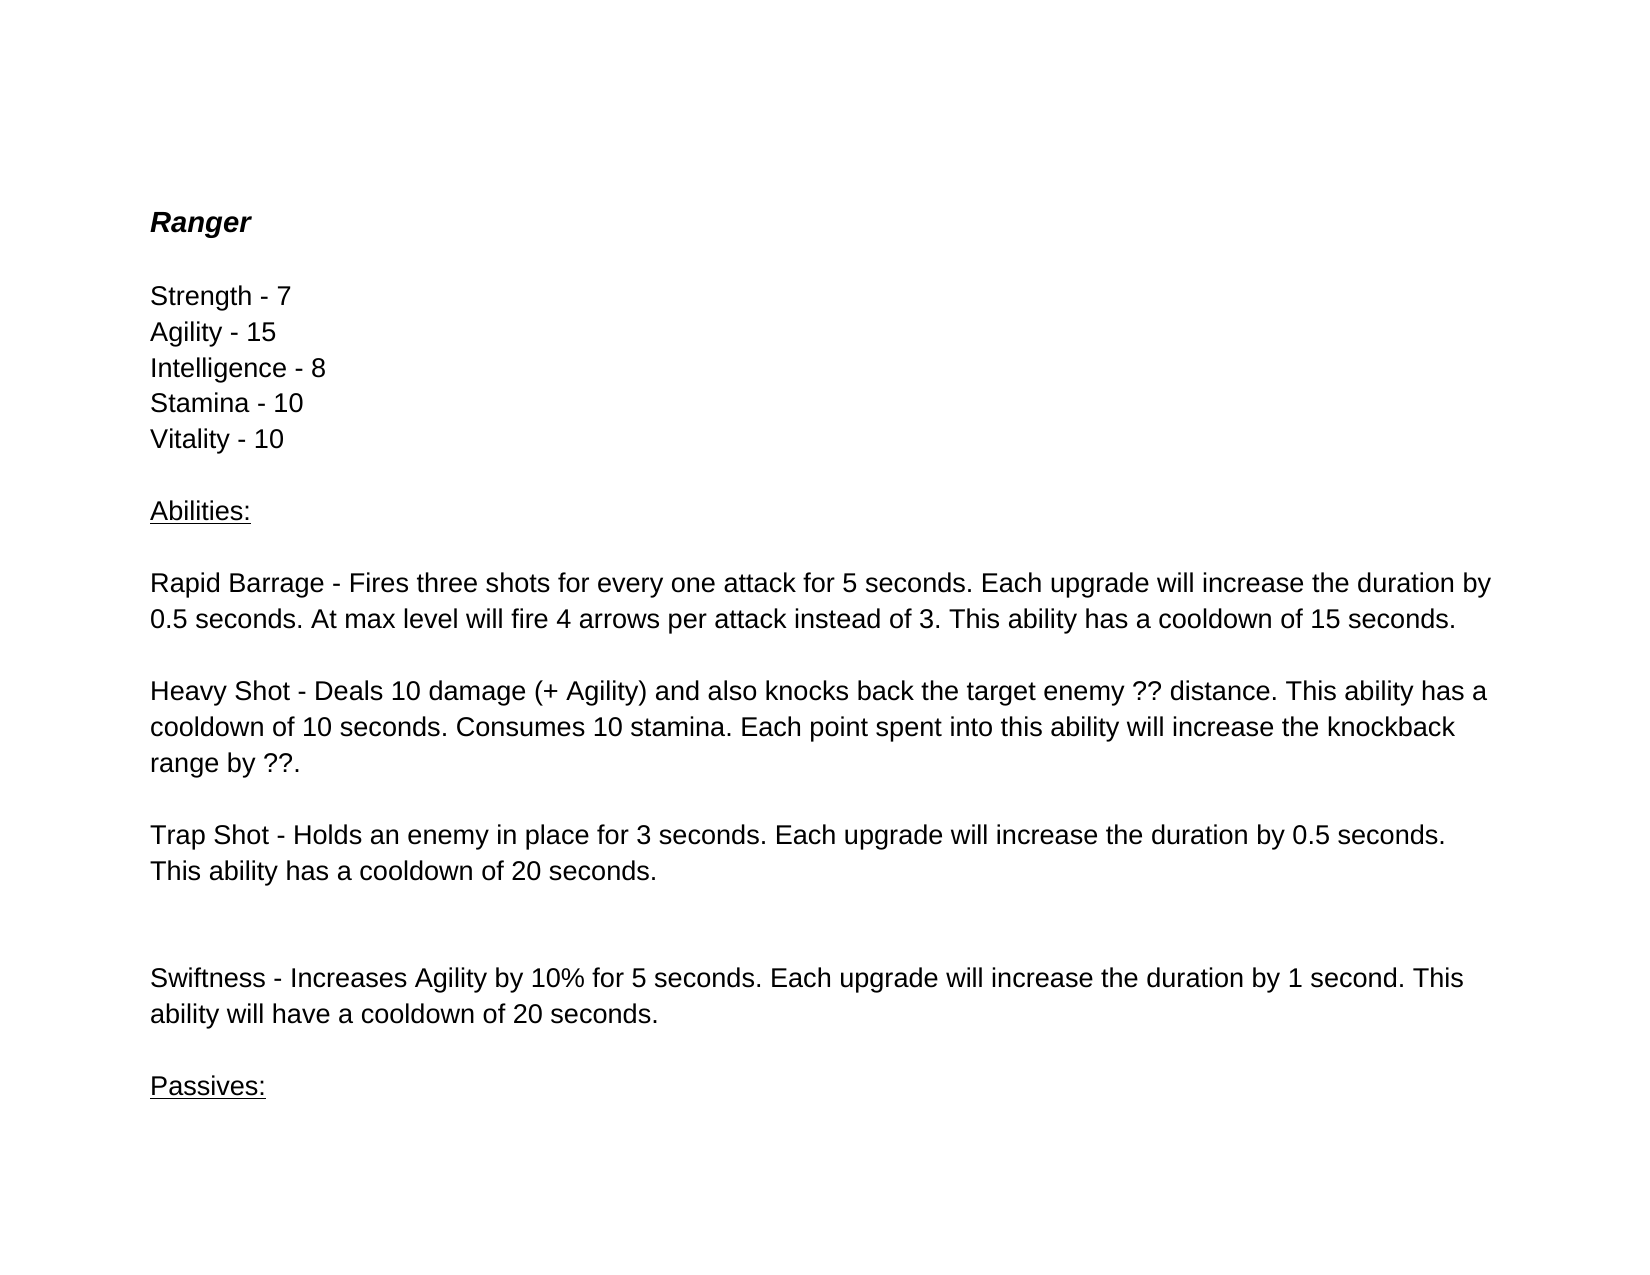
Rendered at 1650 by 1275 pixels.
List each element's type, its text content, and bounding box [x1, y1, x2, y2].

subtitle Ranger [150, 205, 1500, 239]
text Vitality - 10 [150, 423, 1500, 455]
text Passives: [150, 1070, 1500, 1102]
text Trap Shot - Holds an enemy in place for 3 seconds. Each upgrade will increase the duration by 0.5 seconds. This ability has a cooldown of 20 seconds. [150, 819, 1500, 886]
text Intelligence - 8 [150, 352, 1500, 383]
text Agility - 15 [150, 316, 1500, 347]
text Heavy Shot - Deals 10 damage (+ Agility) and also knocks back the target enemy ?? distance. This ability has a cooldown of 10 seconds. Consumes 10 stamina. Each point spent into this ability will increase the knockback range by ??. [150, 675, 1500, 778]
text Abilities: [150, 495, 1500, 527]
text Stamina - 10 [150, 387, 1500, 419]
text Swiftness - Increases Agility by 10% for 5 seconds. Each upgrade will increase the duration by 1 second. This ability will have a cooldown of 20 seconds. [150, 962, 1500, 1030]
text Rapid Barrage - Fires three shots for every one attack for 5 seconds. Each upgrade will increase the duration by 0.5 seconds. At max level will fire 4 arrows per attack instead of 3. This ability has a cooldown of 15 seconds. [150, 567, 1500, 634]
text Strength - 7 [150, 280, 1500, 311]
